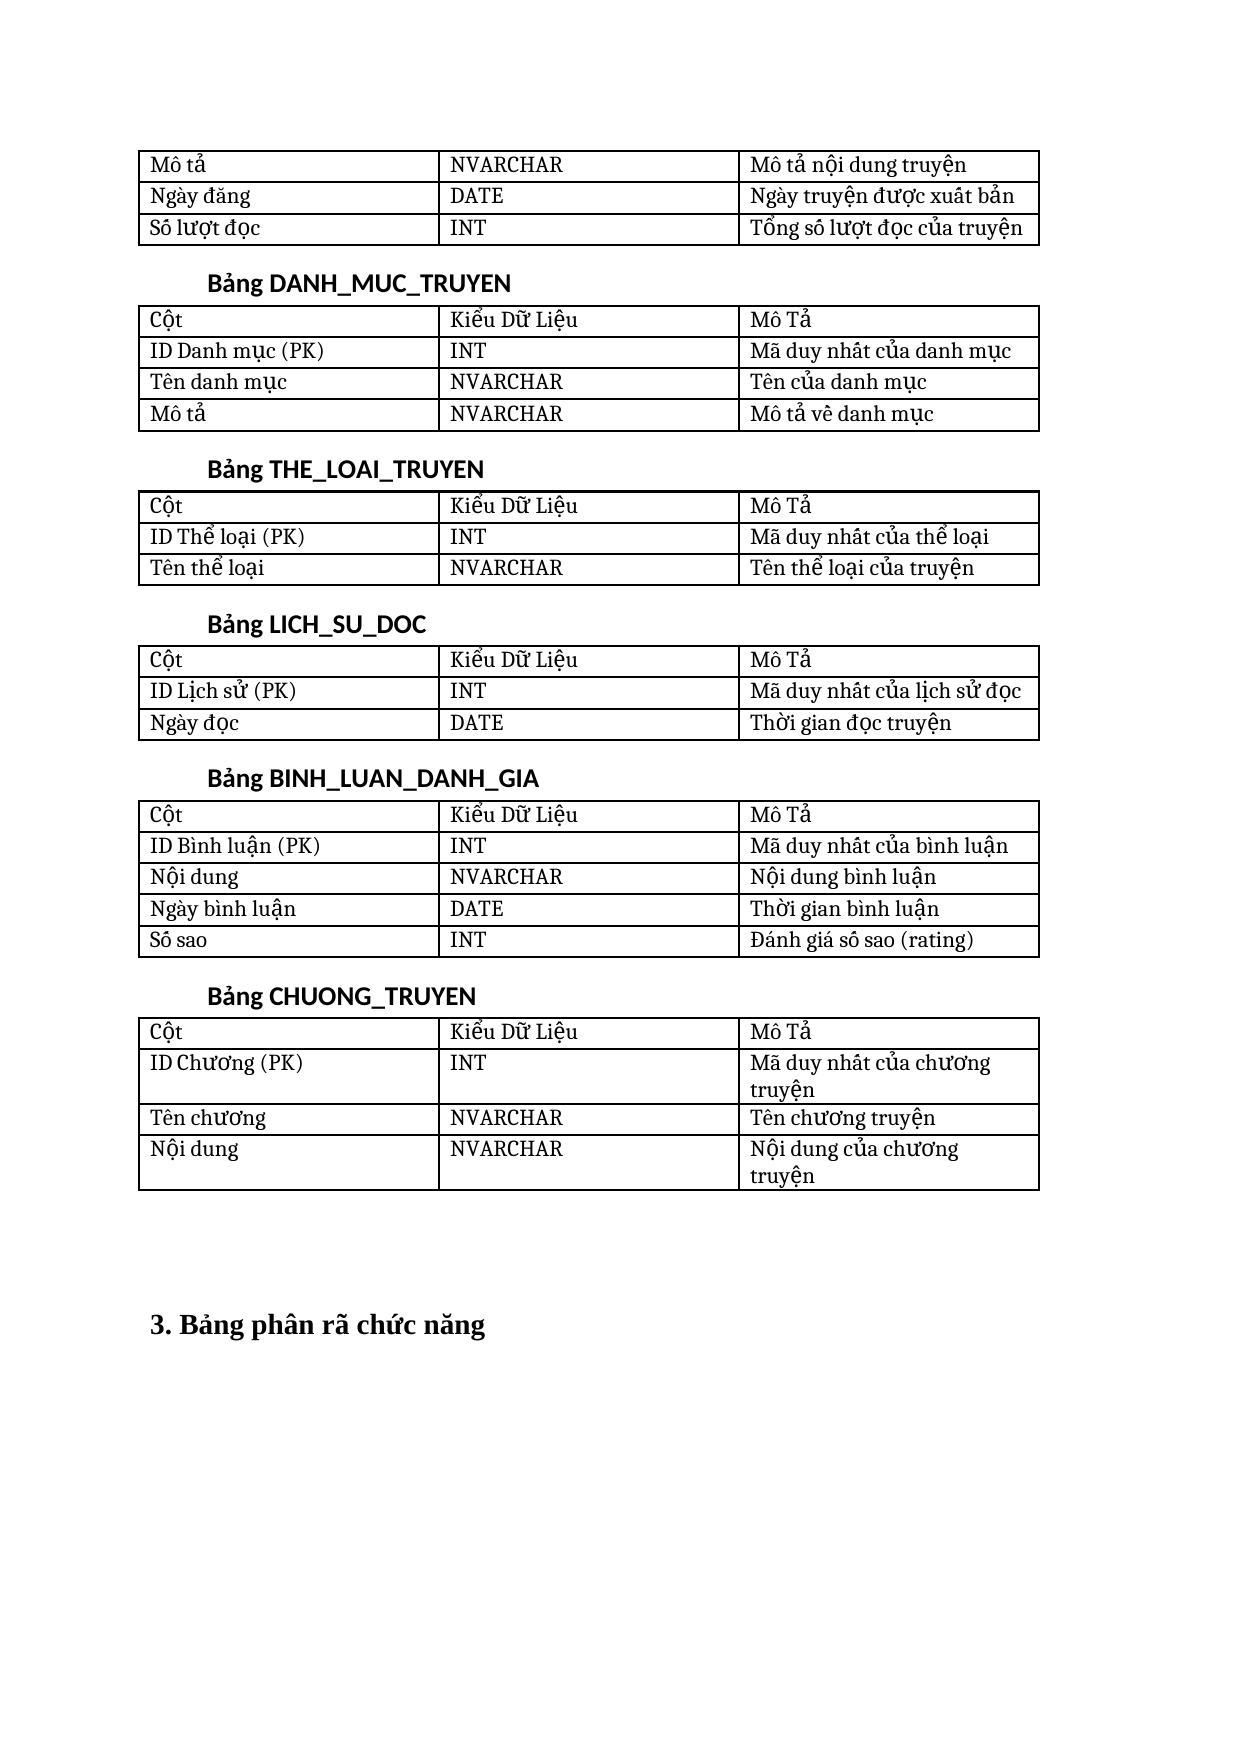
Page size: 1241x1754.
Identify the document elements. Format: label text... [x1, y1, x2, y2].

table_cell NVARCHAR [440, 369, 738, 398]
table_cell Nội dung bình luận [740, 864, 1038, 893]
table_header Kiểu Dữ Liệu [440, 493, 738, 522]
table_cell Mô tả nội dung truyện [740, 152, 1038, 181]
table_cell ID Bình luận (PK) [140, 833, 438, 862]
table_cell Thời gian đọc truyện [740, 710, 1038, 739]
table_cell INT [440, 524, 738, 553]
table_cell Tên chương truyện [740, 1105, 1038, 1134]
table_cell INT [440, 678, 738, 707]
table_cell NVARCHAR [440, 555, 738, 584]
table_cell Số sao [140, 927, 438, 956]
table_cell Tên thể loại [140, 555, 438, 584]
table_cell ID Danh mục (PK) [140, 338, 438, 367]
table_cell Ngày bình luận [140, 895, 438, 924]
table_cell Ngày truyện được xuất bản [740, 183, 1038, 212]
table_cell Mã duy nhất của chương truyện [740, 1050, 1038, 1103]
table_cell INT [440, 1050, 738, 1103]
table_header Kiểu Dữ Liệu [440, 647, 738, 676]
table_cell Mô tả [140, 152, 438, 181]
table_header Mô Tả [740, 647, 1038, 676]
table_cell Mã duy nhất của thể loại [740, 524, 1038, 553]
table_cell NVARCHAR [440, 1136, 738, 1189]
table_header Kiểu Dữ Liệu [440, 802, 738, 831]
table_header Mô Tả [740, 307, 1038, 336]
table_cell INT [440, 338, 738, 367]
table_cell Tên của danh mục [740, 369, 1038, 398]
table_cell Tên danh mục [140, 369, 438, 398]
table_cell ID Chương (PK) [140, 1050, 438, 1103]
table_header Mô Tả [740, 493, 1038, 522]
table_cell Tên thể loại của truyện [740, 555, 1038, 584]
subtitle Bảng THE_LOAI_TRUYEN [207, 452, 1090, 486]
table_header Mô Tả [740, 802, 1038, 831]
table_cell Mã duy nhất của danh mục [740, 338, 1038, 367]
table_header Cột [140, 1019, 438, 1048]
subtitle Bảng DANH_MUC_TRUYEN [207, 267, 1090, 300]
table_cell Mô tả [140, 400, 438, 429]
table_cell Mã duy nhất của bình luận [740, 833, 1038, 862]
table_header Kiểu Dữ Liệu [440, 1019, 738, 1048]
table_cell INT [440, 927, 738, 956]
subtitle Bảng LICH_SU_DOC [207, 607, 1090, 640]
table_header Cột [140, 307, 438, 336]
table_cell DATE [440, 895, 738, 924]
table_header Cột [140, 802, 438, 831]
table_cell Tổng số lượt đọc của truyện [740, 215, 1038, 244]
table_cell Ngày đăng [140, 183, 438, 212]
subtitle 3. Bảng phân rã chức năng [150, 1307, 1090, 1340]
table_cell INT [440, 215, 738, 244]
table_cell Nội dung [140, 1136, 438, 1189]
table_header Cột [140, 647, 438, 676]
subtitle Bảng CHUONG_TRUYEN [207, 979, 1090, 1012]
table_cell Mô tả về danh mục [740, 400, 1038, 429]
table_cell NVARCHAR [440, 400, 738, 429]
table_header Cột [140, 493, 438, 522]
table_cell Ngày đọc [140, 710, 438, 739]
table_cell NVARCHAR [440, 1105, 738, 1134]
table_cell ID Lịch sử (PK) [140, 678, 438, 707]
table_cell Số lượt đọc [140, 215, 438, 244]
table_cell NVARCHAR [440, 152, 738, 181]
table_cell Mã duy nhất của lịch sử đọc [740, 678, 1038, 707]
table_cell DATE [440, 710, 738, 739]
subtitle Bảng BINH_LUAN_DANH_GIA [207, 762, 1090, 795]
table_cell NVARCHAR [440, 864, 738, 893]
table_cell INT [440, 833, 738, 862]
table_cell Nội dung [140, 864, 438, 893]
table_cell Thời gian bình luận [740, 895, 1038, 924]
table_cell ID Thể loại (PK) [140, 524, 438, 553]
table_header Kiểu Dữ Liệu [440, 307, 738, 336]
table_header Mô Tả [740, 1019, 1038, 1048]
table_cell Tên chương [140, 1105, 438, 1134]
table_cell DATE [440, 183, 738, 212]
table_cell Đánh giá số sao (rating) [740, 927, 1038, 956]
table_cell Nội dung của chương truyện [740, 1136, 1038, 1189]
